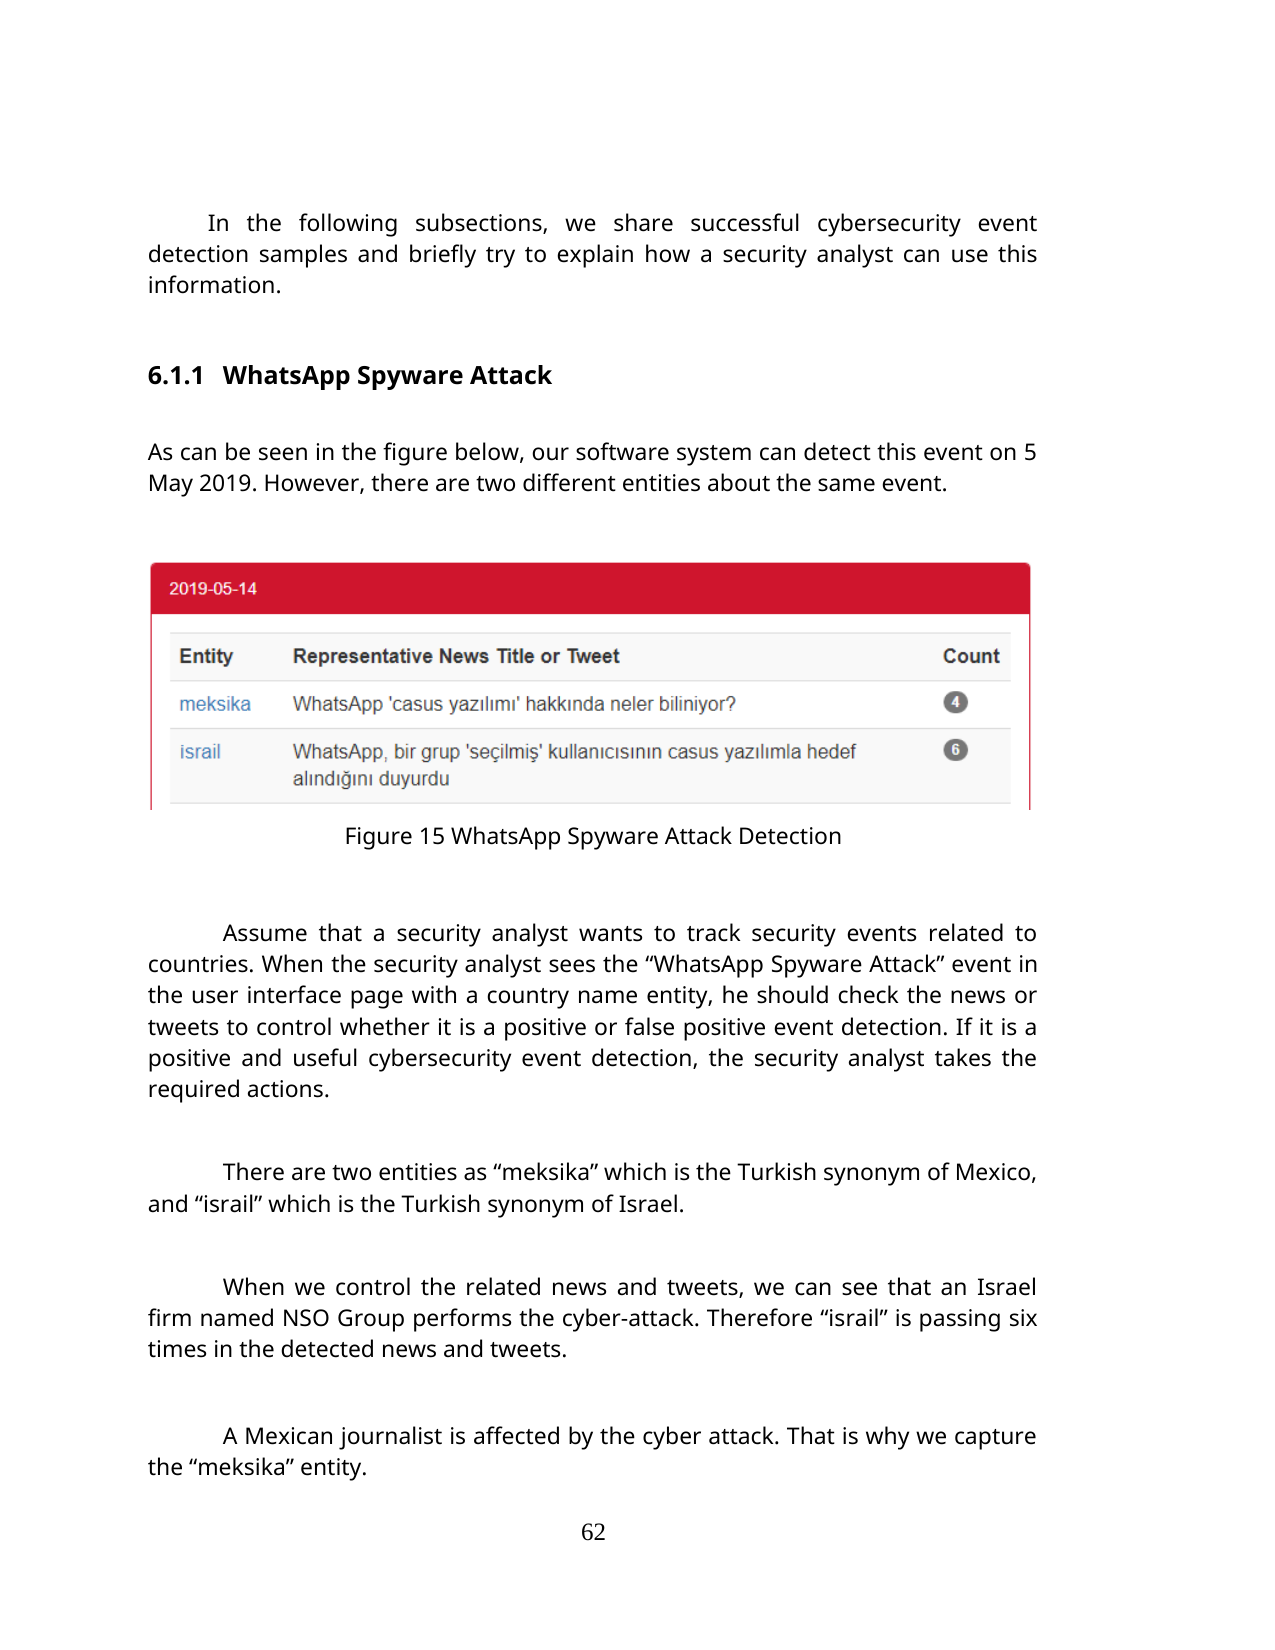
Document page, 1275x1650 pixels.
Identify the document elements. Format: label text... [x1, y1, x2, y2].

text In the following subsections, we share successful cybersecurity event detection samples and briefly try to explain how a security analyst can use this information. [148, 207, 1039, 301]
text Assume that a security analyst wants to track security events related to countries. When the security analyst sees the “WhatsApp Spyware Attack” event in the user interface page with a country name entity, he should check the news or tweets to control whether it is a positive or false positive event detection. If it is a positive and useful cybersecurity event detection, the security analyst takes the required actions. [148, 917, 1039, 1104]
text There are two entities as “meksika” which is the Turkish synonym of Mexico, and “israil” which is the Turkish synonym of Israel. [148, 1156, 1039, 1219]
text When we control the related news and tweets, we can see that an Israel firm named NSO Group performs the cyber-attack. Therefore “israil” is passing six times in the detected news and tweets. [148, 1271, 1039, 1365]
text Figure 15 WhatsApp Spyware Attack Detection [148, 820, 1039, 851]
text As can be seen in the figure below, our software system can detect this event on 5 May 2019. However, there are two different entities about the same event. [148, 436, 1039, 498]
subtitle WhatsApp Spyware Attack [148, 357, 1039, 392]
text A Mexican journalist is affected by the cyber attack. That is why we capture the “meksika” entity. [148, 1419, 1039, 1482]
picture [147, 553, 1039, 810]
